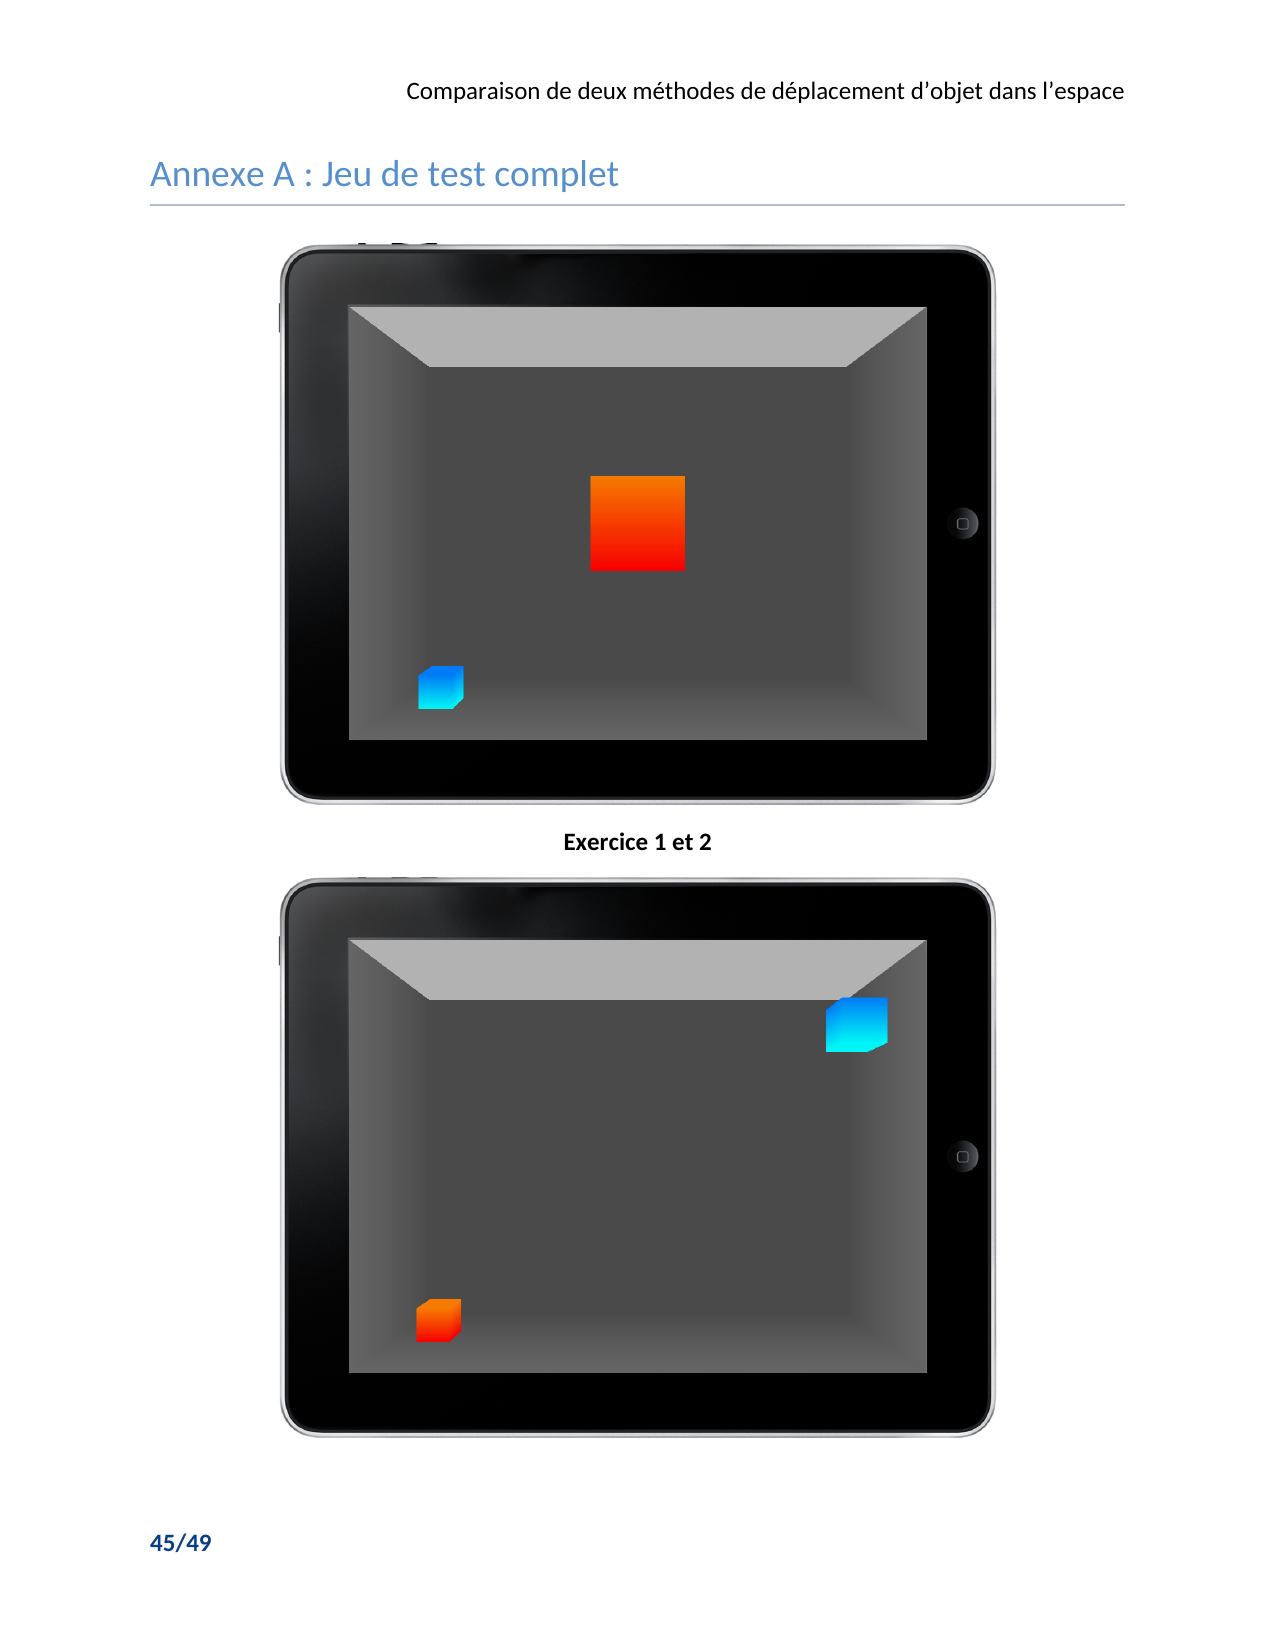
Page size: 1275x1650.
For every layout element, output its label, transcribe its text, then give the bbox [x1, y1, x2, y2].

subtitle Annexe A : Jeu de test complet [150, 150, 1125, 204]
picture [278, 877, 997, 1438]
text Exercice 1 et 2 [150, 826, 1125, 856]
picture [278, 243, 997, 805]
